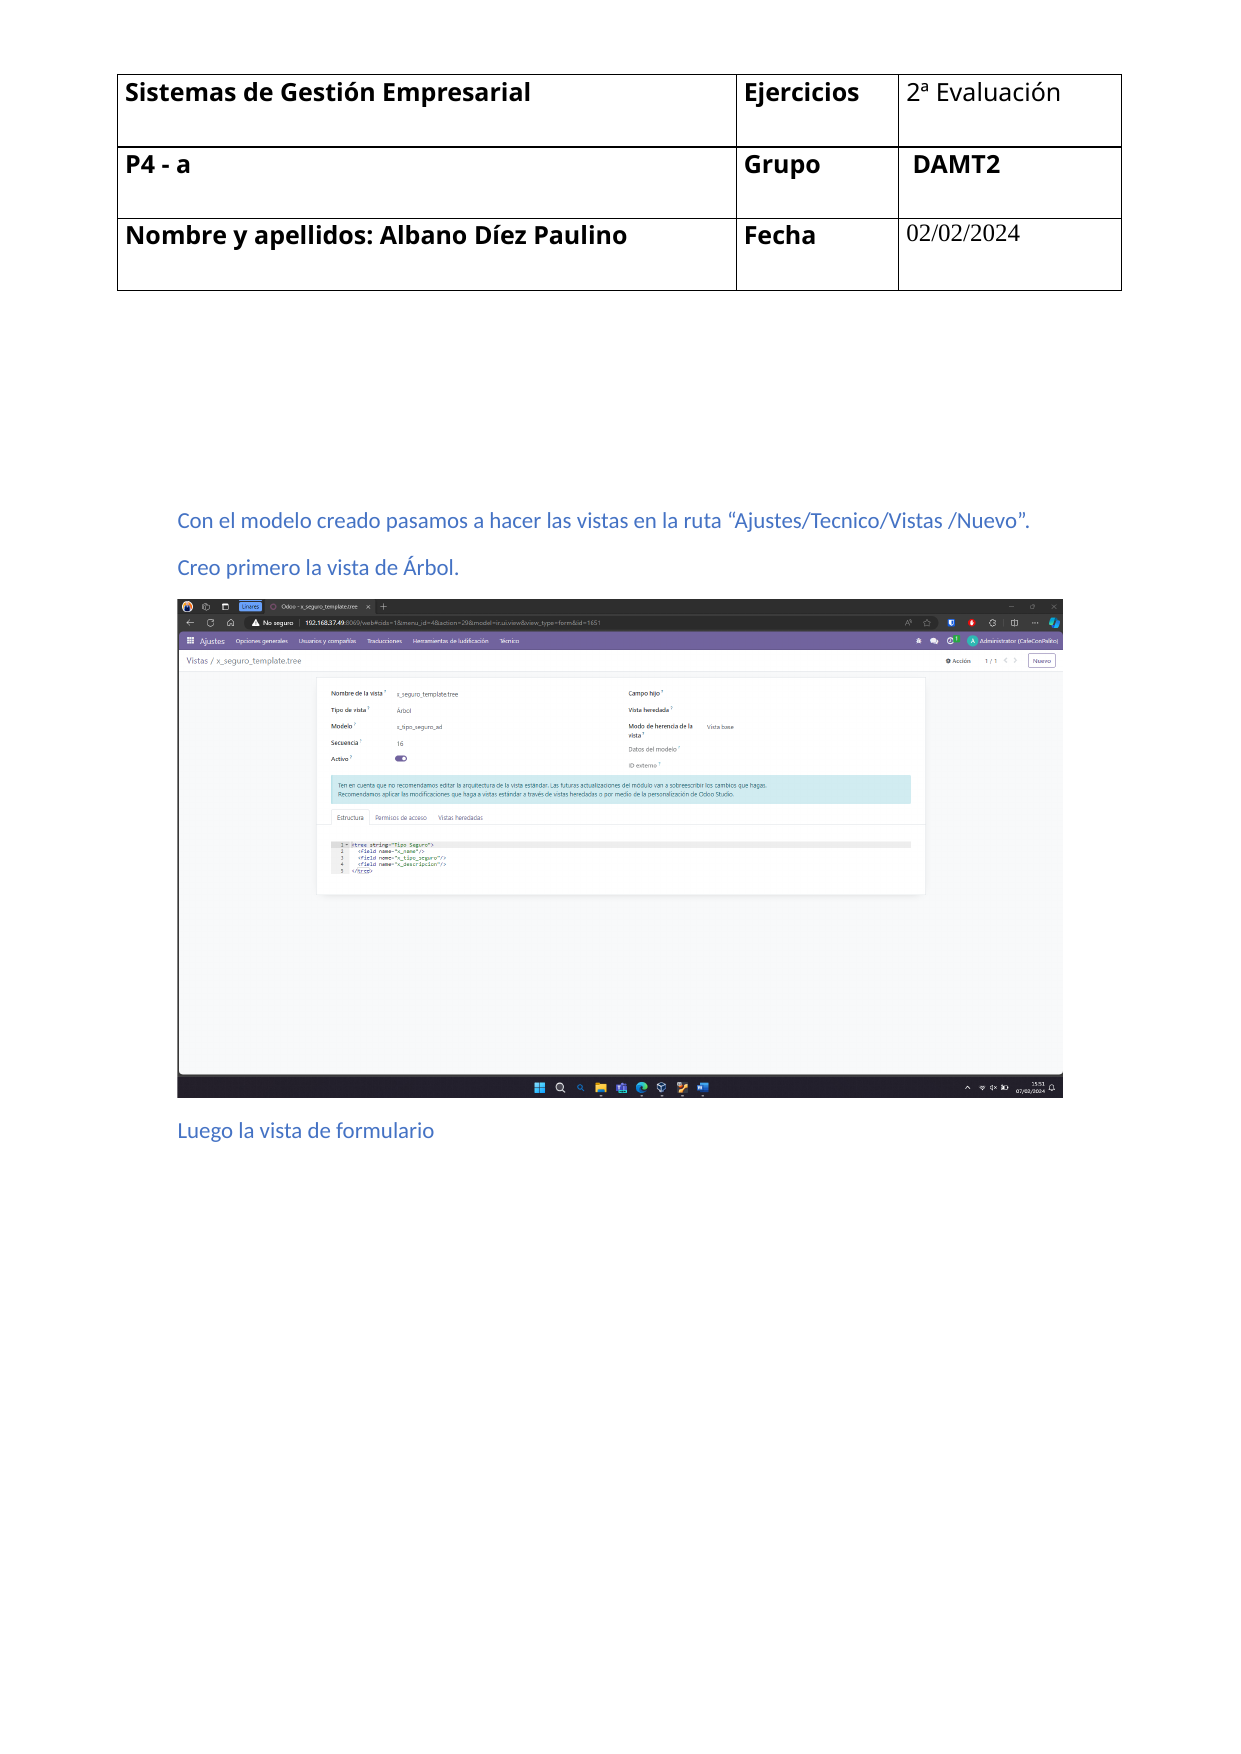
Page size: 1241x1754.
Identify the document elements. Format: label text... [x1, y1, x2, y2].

text Creo primero la vista de Árbol. [177, 553, 1063, 581]
picture [177, 599, 1063, 1098]
text Luego la vista de formulario [177, 1117, 1063, 1145]
text Con el modelo creado pasamos a hacer las vistas en la ruta “Ajustes/Tecnico/Vistas /Nuevo”. [177, 506, 1063, 534]
